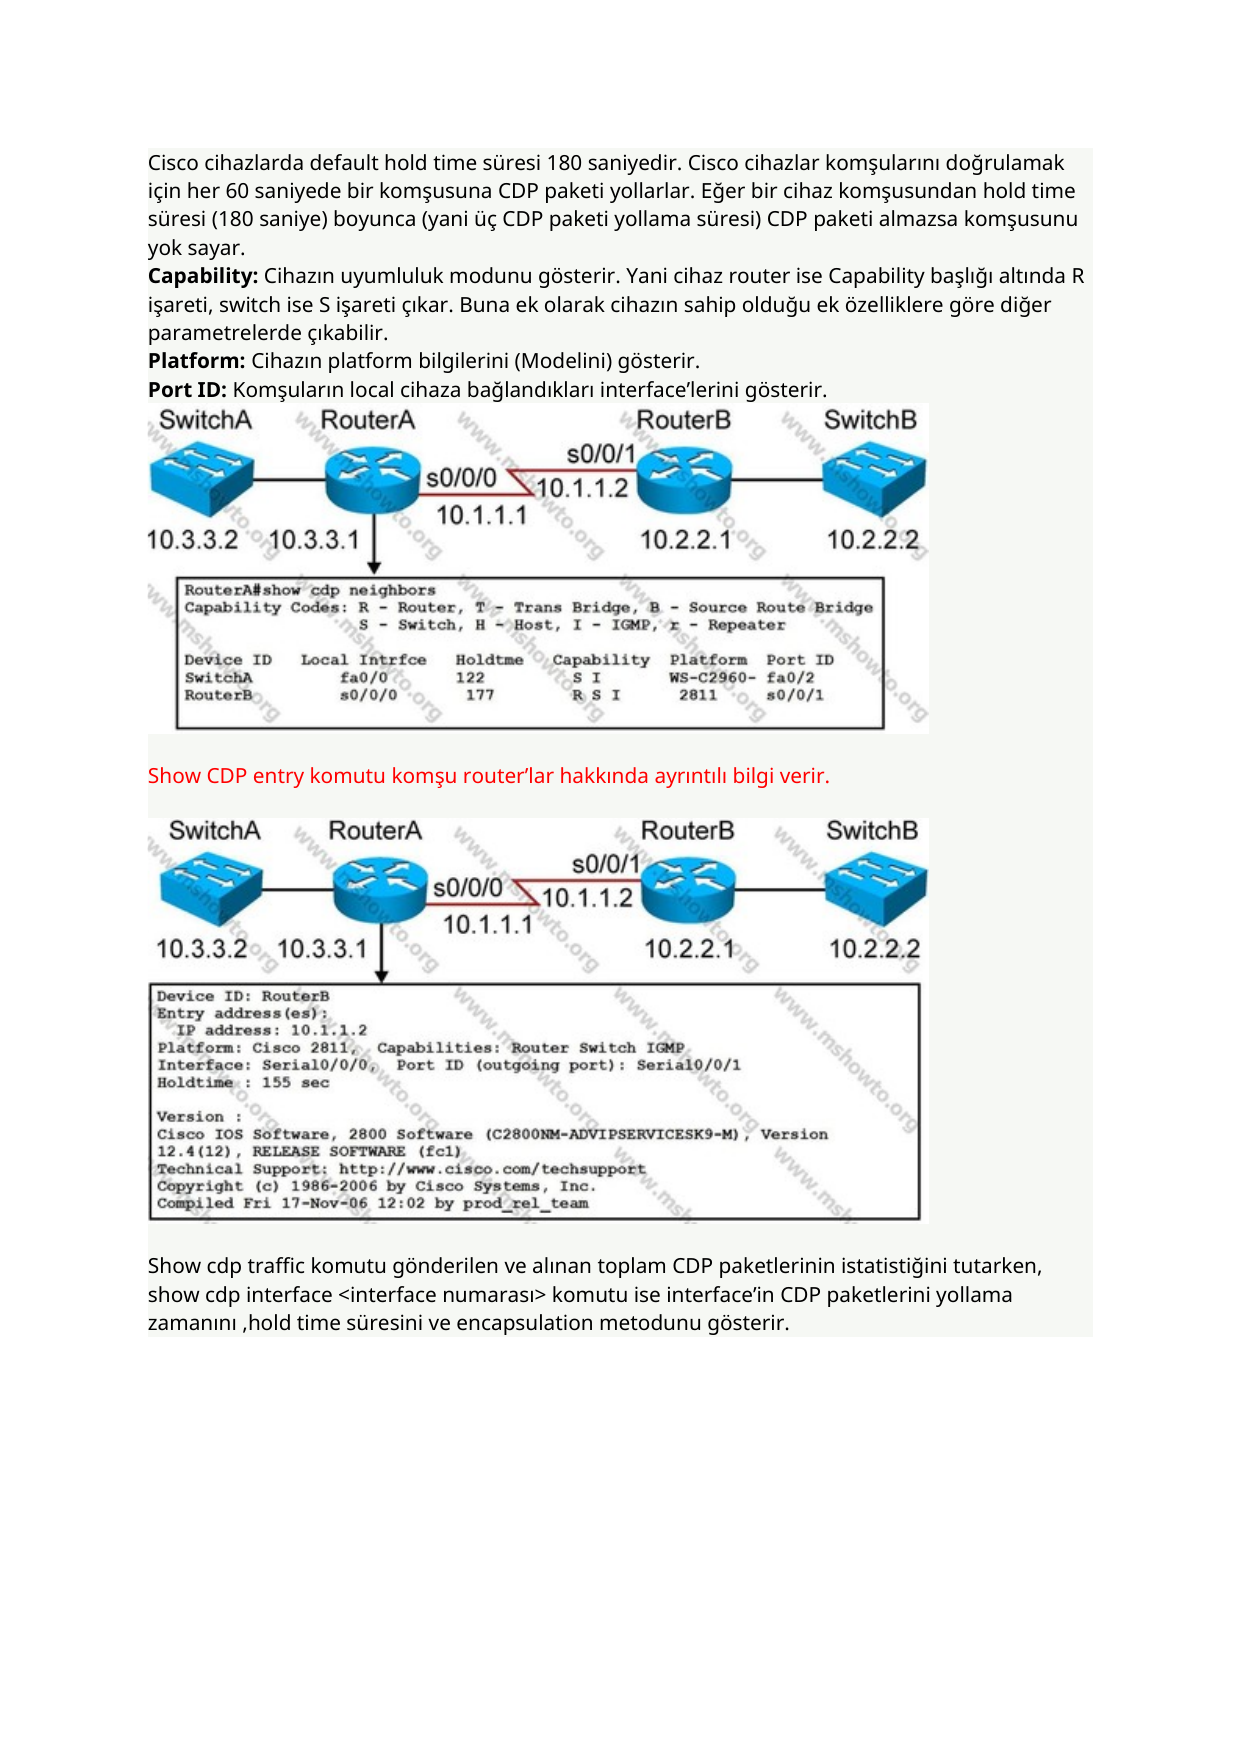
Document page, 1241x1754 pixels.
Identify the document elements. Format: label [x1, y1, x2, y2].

picture [147, 403, 929, 734]
text [148, 148, 1093, 1337]
picture [147, 818, 929, 1224]
